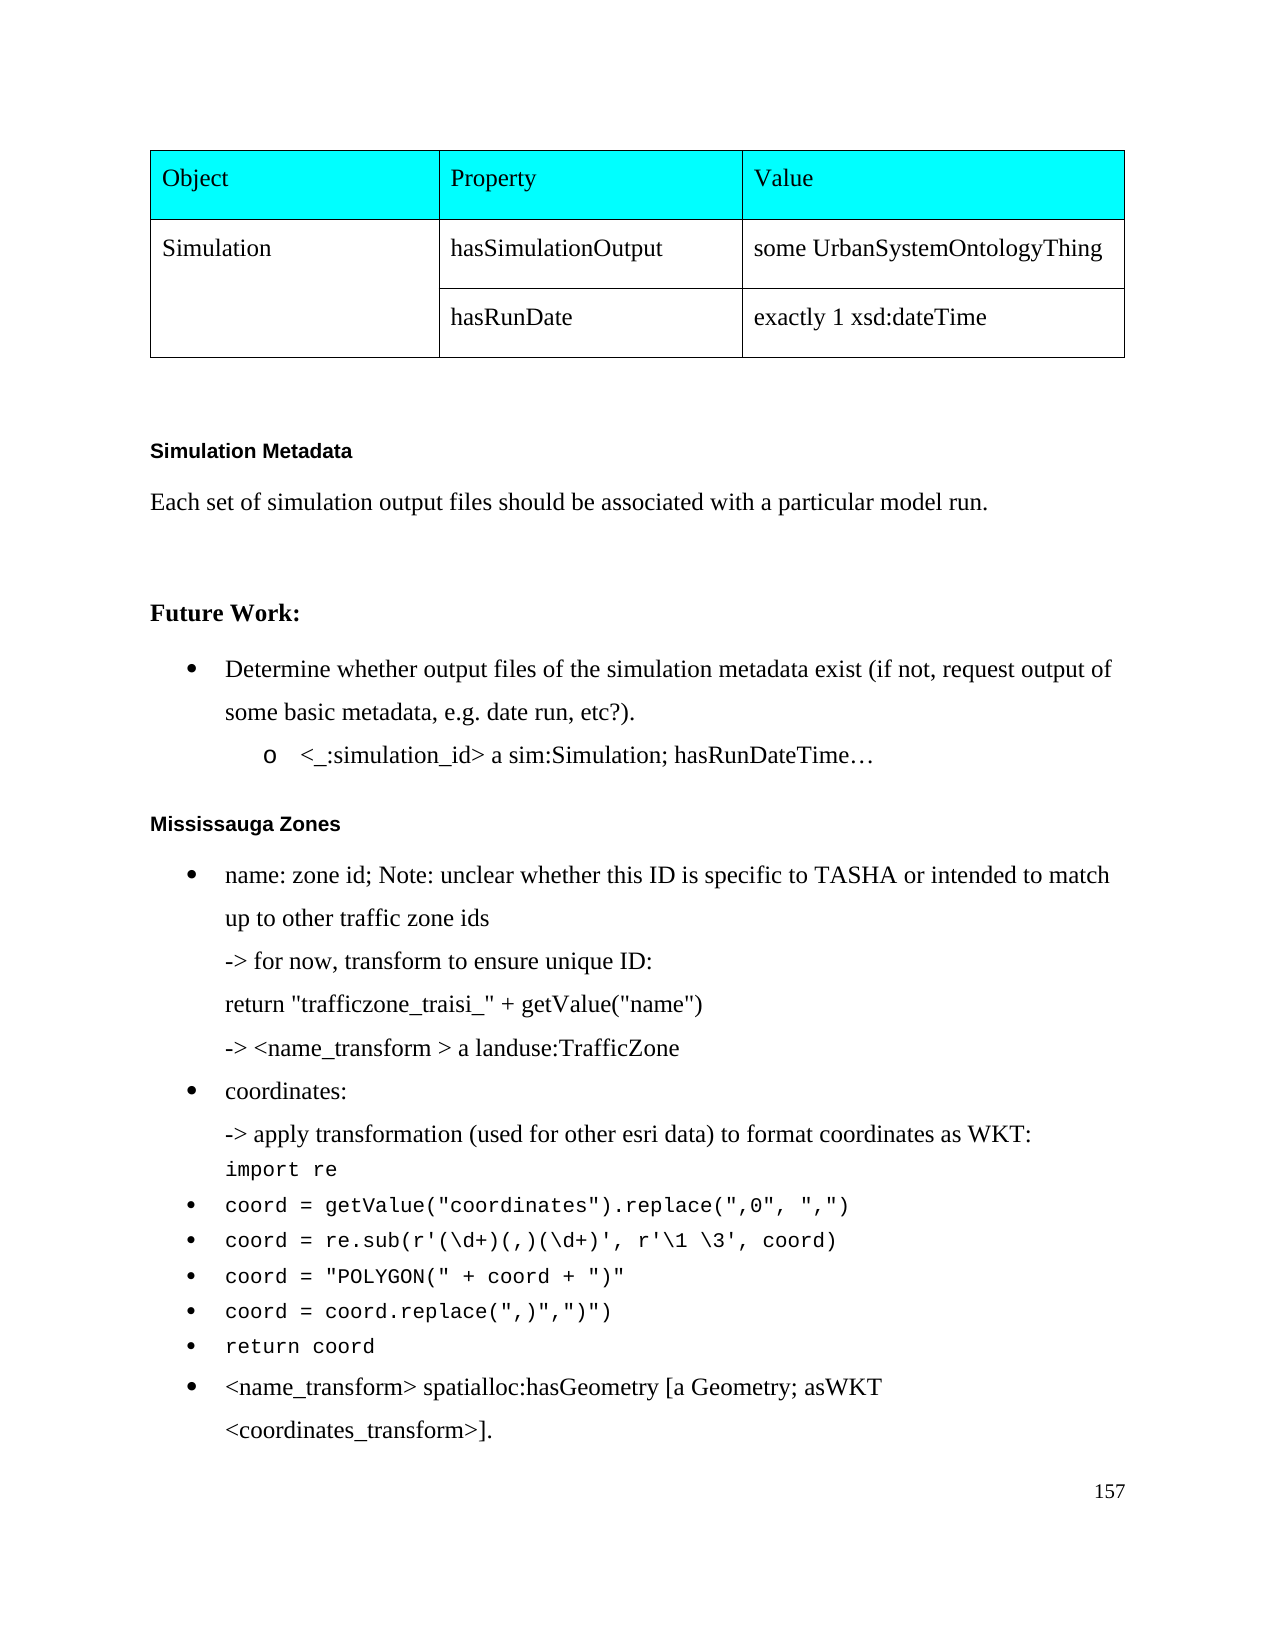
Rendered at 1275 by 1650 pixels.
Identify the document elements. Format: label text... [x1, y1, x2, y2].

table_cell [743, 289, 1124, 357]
list coord = coord.replace(",)",")") [187, 1301, 1125, 1325]
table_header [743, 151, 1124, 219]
list <_:simulation_id> a sim:Simulation; hasRunDateTime… [262, 740, 1125, 771]
list name: zone id; Note: unclear whether this ID is specific to TASHA or intended to match up to other traffic zone ids -> for now, transform to ensure unique ID: return "trafficzone_traisi_" + getValue("name") -> <name_transform > a landuse:TrafficZone [187, 860, 1125, 1061]
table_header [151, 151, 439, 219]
list coord = "POLYGON(" + coord + ")" [187, 1266, 1125, 1289]
list Determine whether output files of the simulation metadata exist (if not, request output of some basic metadata, e.g. date run, etc?). [187, 654, 1125, 726]
subtitle Mississauga Zones [150, 812, 1125, 836]
list return coord [187, 1336, 1125, 1360]
subtitle Simulation Metadata [150, 439, 1125, 463]
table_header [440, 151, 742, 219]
text Future Work: [150, 598, 1125, 627]
list coord = re.sub(r'(\d+)(,)(\d+)', r'\1 \3', coord) [187, 1230, 1125, 1254]
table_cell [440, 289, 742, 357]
list <name_transform> spatialloc:hasGeometry [a Geometry; asWKT <coordinates_transform>]. [187, 1372, 1125, 1444]
text Each set of simulation output files should be associated with a particular model run. [150, 487, 1125, 516]
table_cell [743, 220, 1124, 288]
list coord = getValue("coordinates").replace(",0", ",") [187, 1195, 1125, 1218]
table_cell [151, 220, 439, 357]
list coordinates: -> apply transformation (used for other esri data) to format coordinates as WKT: import re [187, 1076, 1125, 1183]
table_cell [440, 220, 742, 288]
